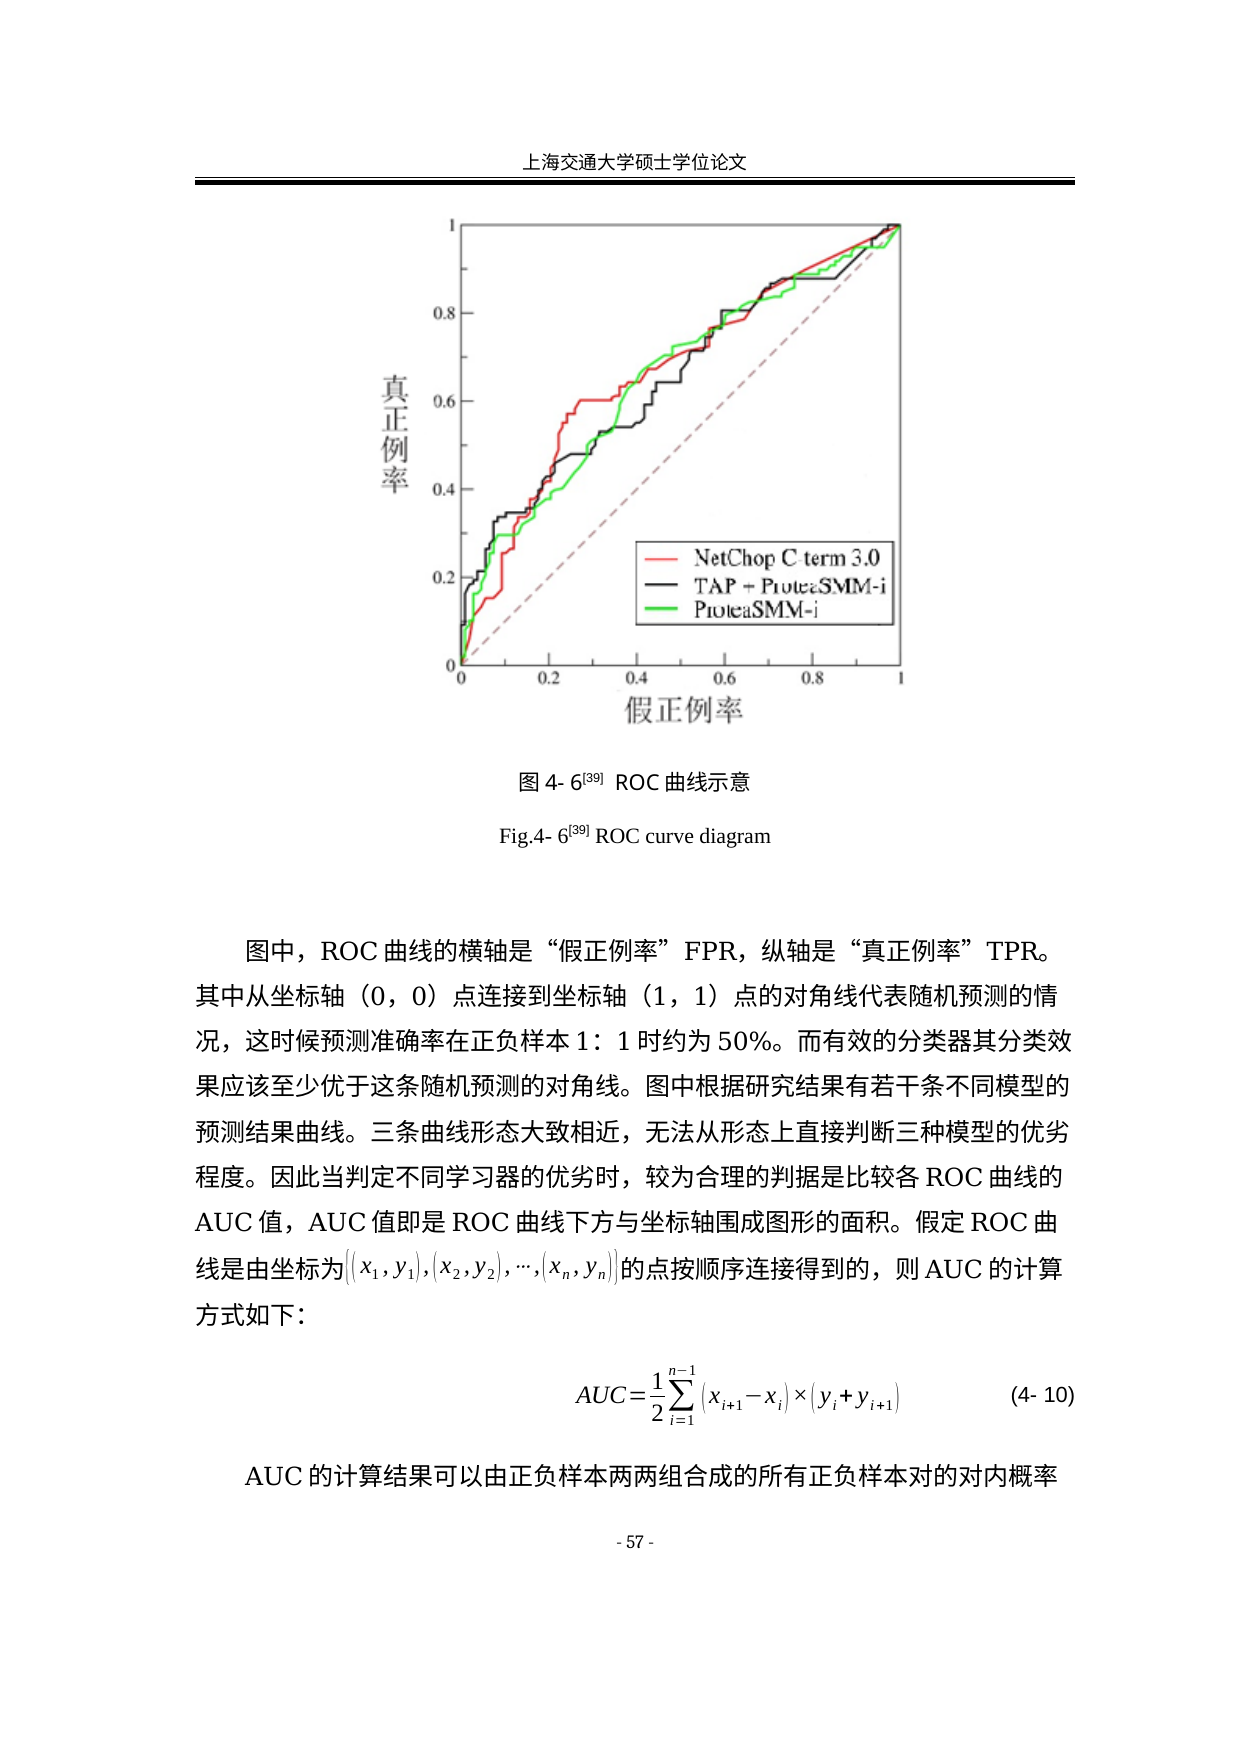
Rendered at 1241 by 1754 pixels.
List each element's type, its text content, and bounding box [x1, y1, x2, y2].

text (4- 10) [195, 1362, 1075, 1429]
text 图中，ROC曲线的横轴是“假正例率”FPR，纵轴是“真正例率”TPR。其中从坐标轴（0，0）点连接到坐标轴（1，1）点的对角线代表随机预测的情况，这时候预测准确率在正负样本1：1时约为50%。而有效的分类器其分类效果应该至少优于这条随机预测的对角线。图中根据研究结果有若干条不同模型的预测结果曲线。三条曲线形态大致相近，无法从形态上直接判断三种模型的优劣程度。因此当判定不同学习器的优劣时，较为合理的判据是比较各ROC曲线的AUC值，AUC值即是ROC曲线下方与坐标轴围成图形的面积。假定ROC曲线是由坐标为的点按顺序连接得到的，则AUC的计算方式如下： [195, 931, 1075, 1332]
text 图4- 6[39] ROC曲线示意 [195, 765, 1075, 797]
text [195, 1456, 1075, 1492]
text Fig.4- 6[39] ROC curve diagram [195, 823, 1075, 848]
picture [370, 208, 950, 737]
